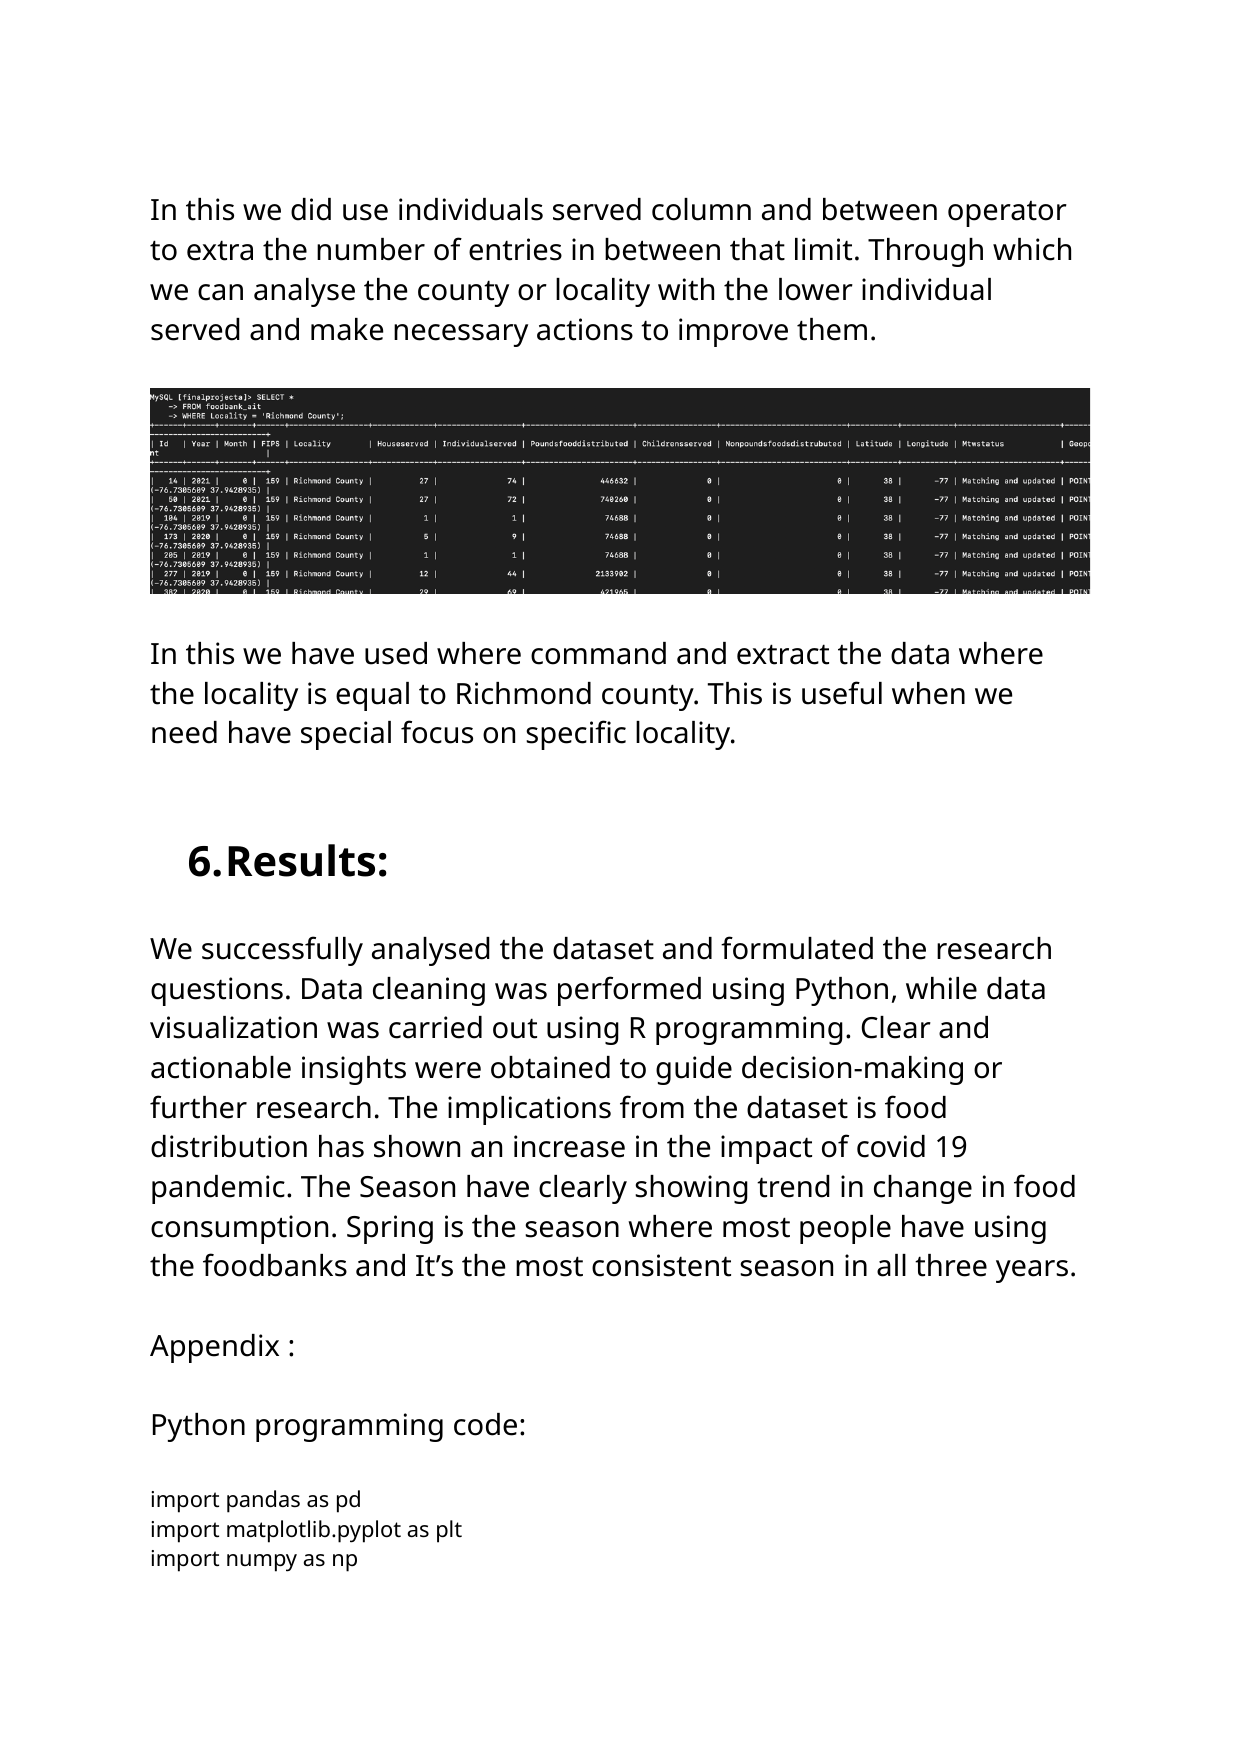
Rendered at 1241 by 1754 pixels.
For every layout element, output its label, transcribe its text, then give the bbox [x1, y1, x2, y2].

picture [150, 388, 1091, 594]
text We successfully analysed the dataset and formulated the research questions. Data cleaning was performed using Python, while data visualization was carried out using R programming. Clear and actionable insights were obtained to guide decision-making or further research. The implications from the dataset is food distribution has shown an increase in the impact of covid 19 pandemic. The Season have clearly showing trend in change in food consumption. Spring is the season where most people have using the foodbanks and It’s the most consistent season in all three years. [150, 928, 1090, 1285]
text In this we did use individuals served column and between operator to extra the number of entries in between that limit. Through which we can analyse the county or locality with the lower individual served and make necessary actions to improve them. [150, 190, 1090, 348]
text Python programming code: [150, 1404, 1090, 1444]
text import matplotlib.pyplot as plt [150, 1514, 1090, 1543]
text import pandas as pd [150, 1484, 1090, 1514]
text import numpy as np [150, 1543, 1090, 1573]
list Results: [187, 832, 1090, 888]
text In this we have used where command and extract the data where the locality is equal to Richmond county. This is useful when we need have special focus on specific locality. [150, 633, 1090, 752]
text Appendix : [150, 1325, 1090, 1365]
